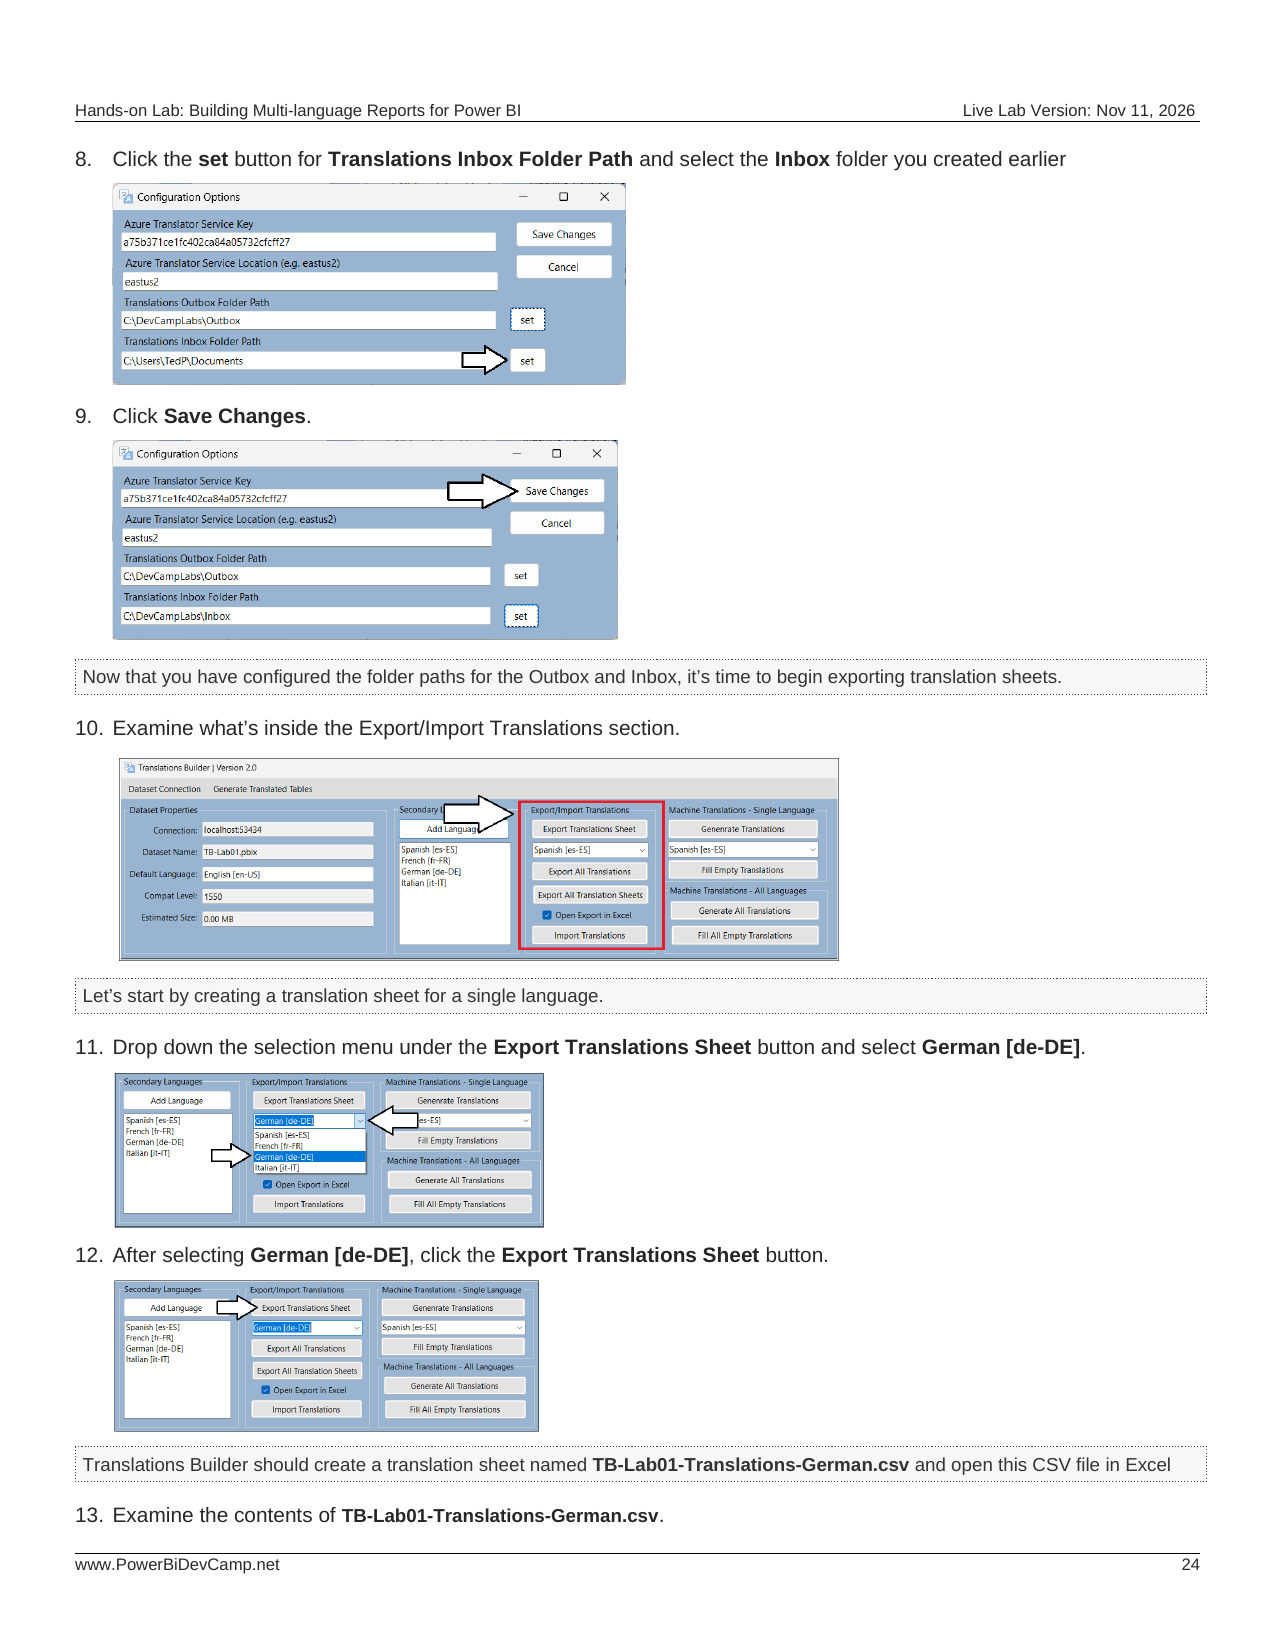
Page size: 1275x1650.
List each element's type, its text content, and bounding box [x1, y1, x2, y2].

picture [112, 1279, 540, 1434]
text Drop down the selection menu under the Export Translations Sheet button and select German [de-DE]. [75, 1034, 1200, 1058]
text Click the set button for Translations Inbox Folder Path and select the Inbox folder you created earlier [75, 147, 1200, 171]
text Now that you have configured the folder paths for the Outbox and Inbox, it’s time to begin exporting translation sheets. [75, 659, 1207, 695]
picture [112, 183, 632, 392]
text Examine what’s inside the Export/Import Translations section. [75, 716, 1200, 740]
text Click Save Changes. [75, 404, 1200, 428]
picture [112, 752, 844, 966]
picture [112, 440, 624, 647]
text Translations Builder should create a translation sheet named TB-Lab01-Translations-German.csv and open this CSV file in Excel [75, 1446, 1207, 1482]
picture [112, 1071, 547, 1231]
text Examine the contents of TB-Lab01-Translations-German.csv. [75, 1503, 1200, 1527]
text Let’s start by creating a translation sheet for a single language. [75, 978, 1207, 1014]
text After selecting German [de-DE], click the Export Translations Sheet button. [75, 1243, 1200, 1267]
